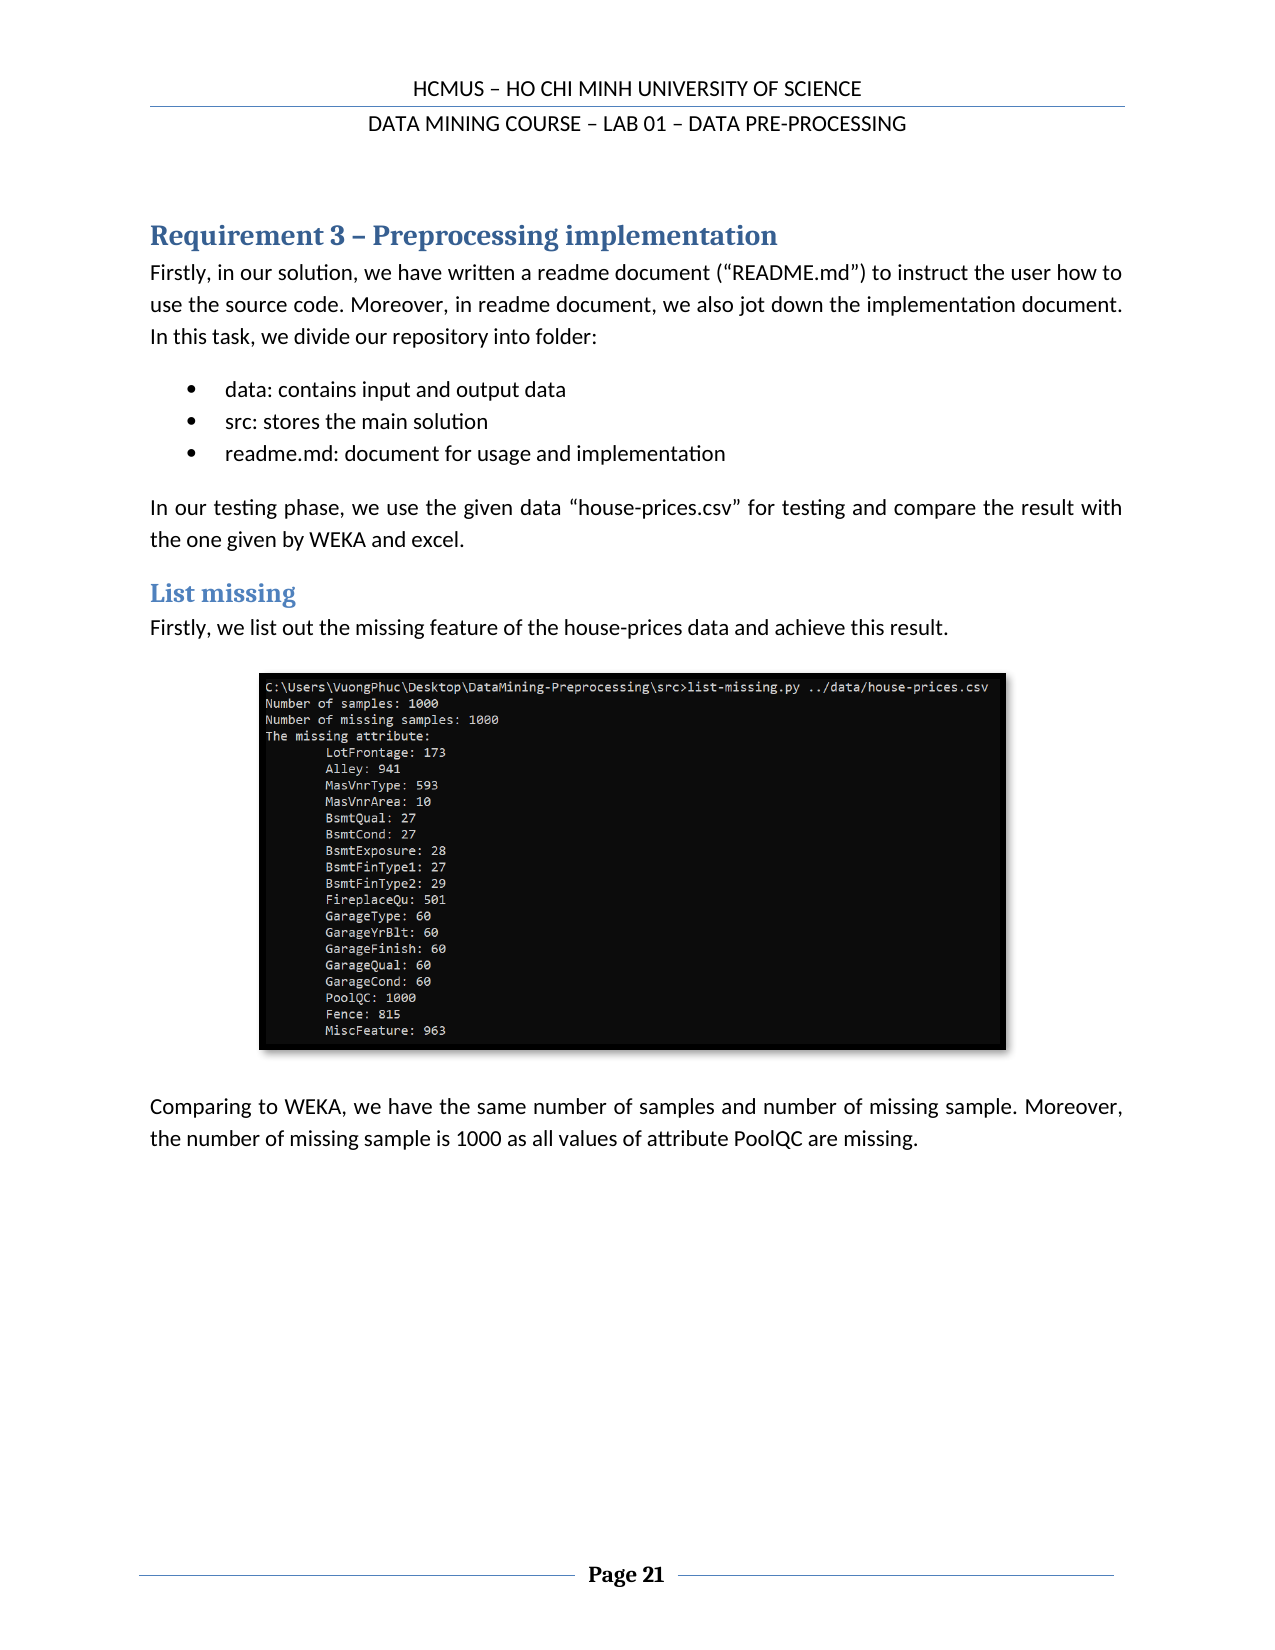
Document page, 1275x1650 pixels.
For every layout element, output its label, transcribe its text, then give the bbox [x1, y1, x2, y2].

subtitle List missing [150, 578, 1125, 609]
text Comparing to WEKA, we have the same number of samples and number of missing sample. Moreover, the number of missing sample is 1000 as all values of attribute PoolQC are missing. [150, 1092, 1125, 1152]
list data: contains input and output data [187, 375, 1125, 403]
list src: stores the main solution [187, 407, 1125, 435]
subtitle Requirement 3 – Preprocessing implementation [150, 219, 1125, 253]
picture [266, 679, 1000, 1044]
text In our testing phase, we use the given data “house-prices.csv” for testing and compare the result with the one given by WEKA and excel. [150, 493, 1125, 553]
text Firstly, we list out the missing feature of the house-prices data and achieve this result. [150, 613, 1125, 642]
list readme.md: document for usage and implementation [187, 439, 1125, 468]
text Firstly, in our solution, we have written a readme document (“README.md”) to instruct the user how to use the source code. Moreover, in readme document, we also jot down the implementation document. In this task, we divide our repository into folder: [150, 258, 1125, 350]
